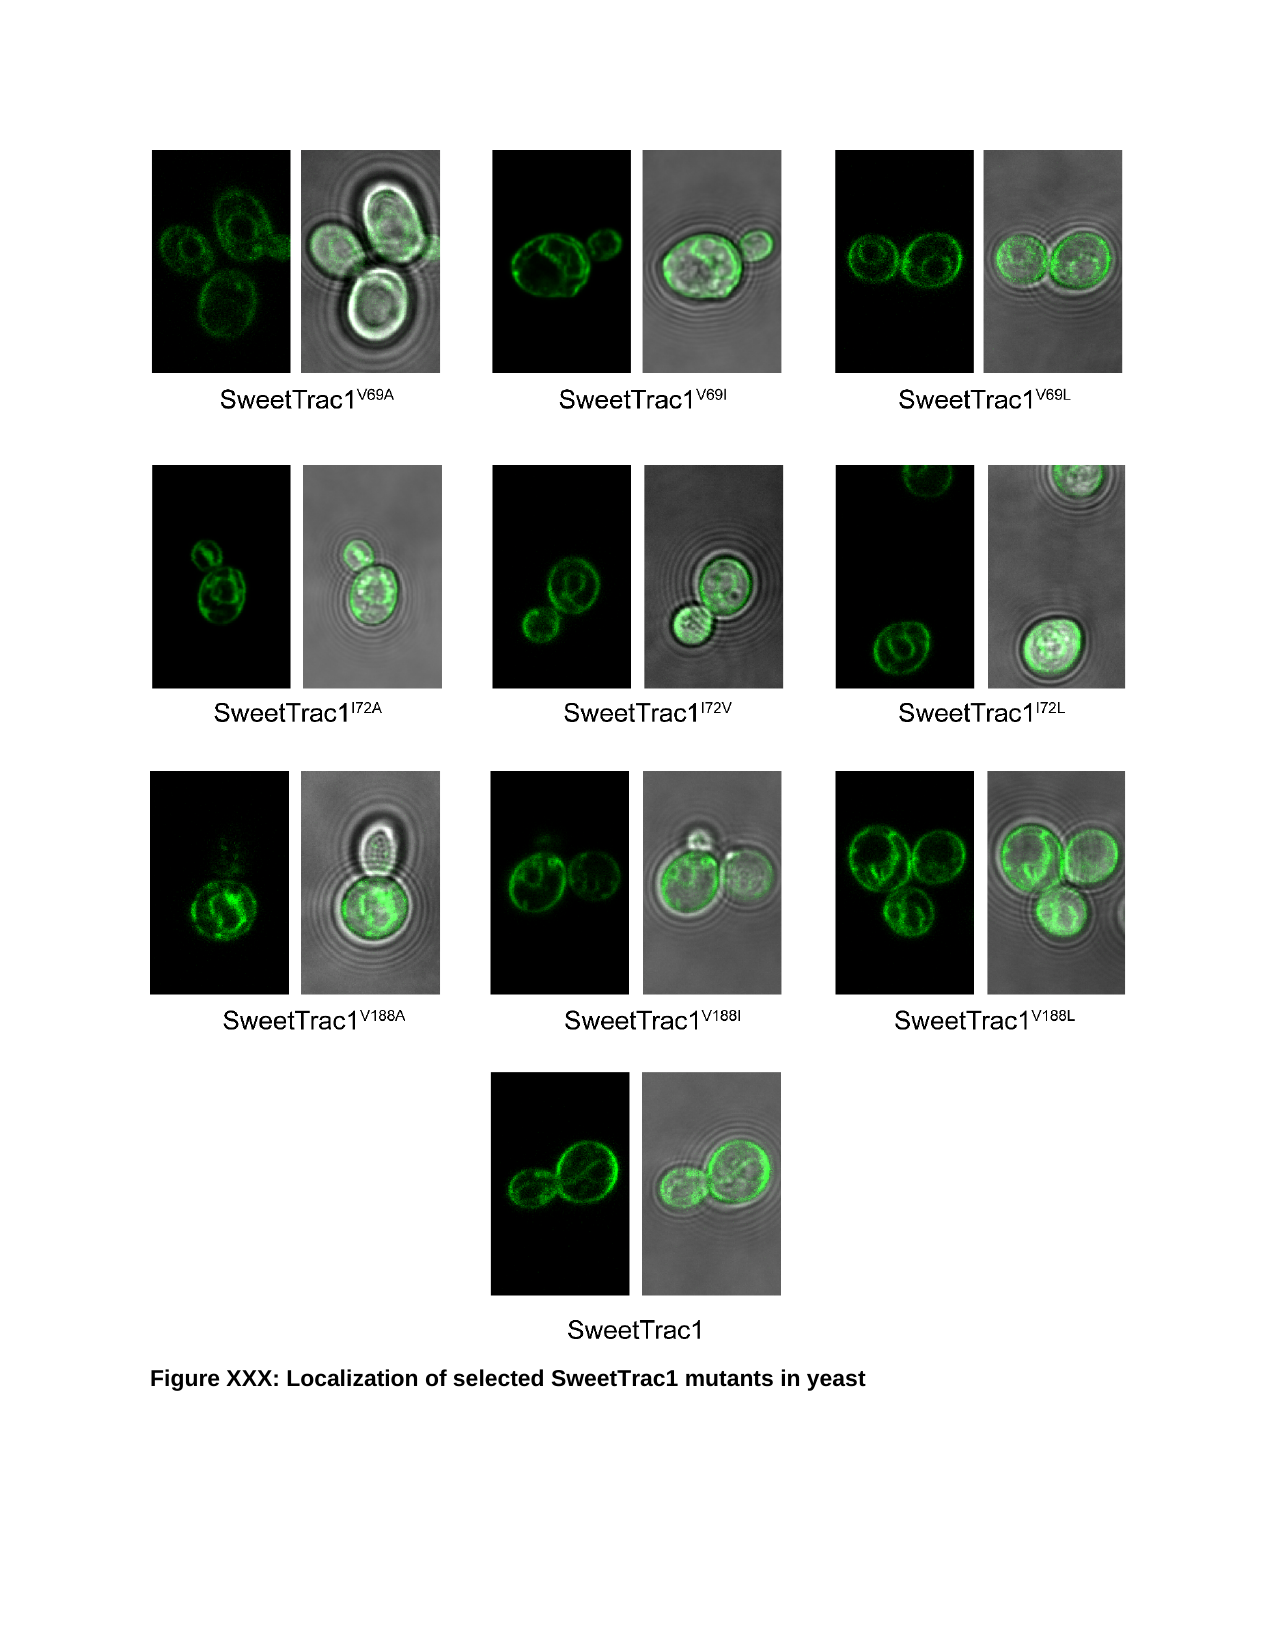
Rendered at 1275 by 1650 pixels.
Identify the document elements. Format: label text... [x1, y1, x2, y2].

text Figure XXX: Localization of selected SweetTrac1 mutants in yeast [150, 1365, 1125, 1392]
picture [150, 150, 1125, 1347]
